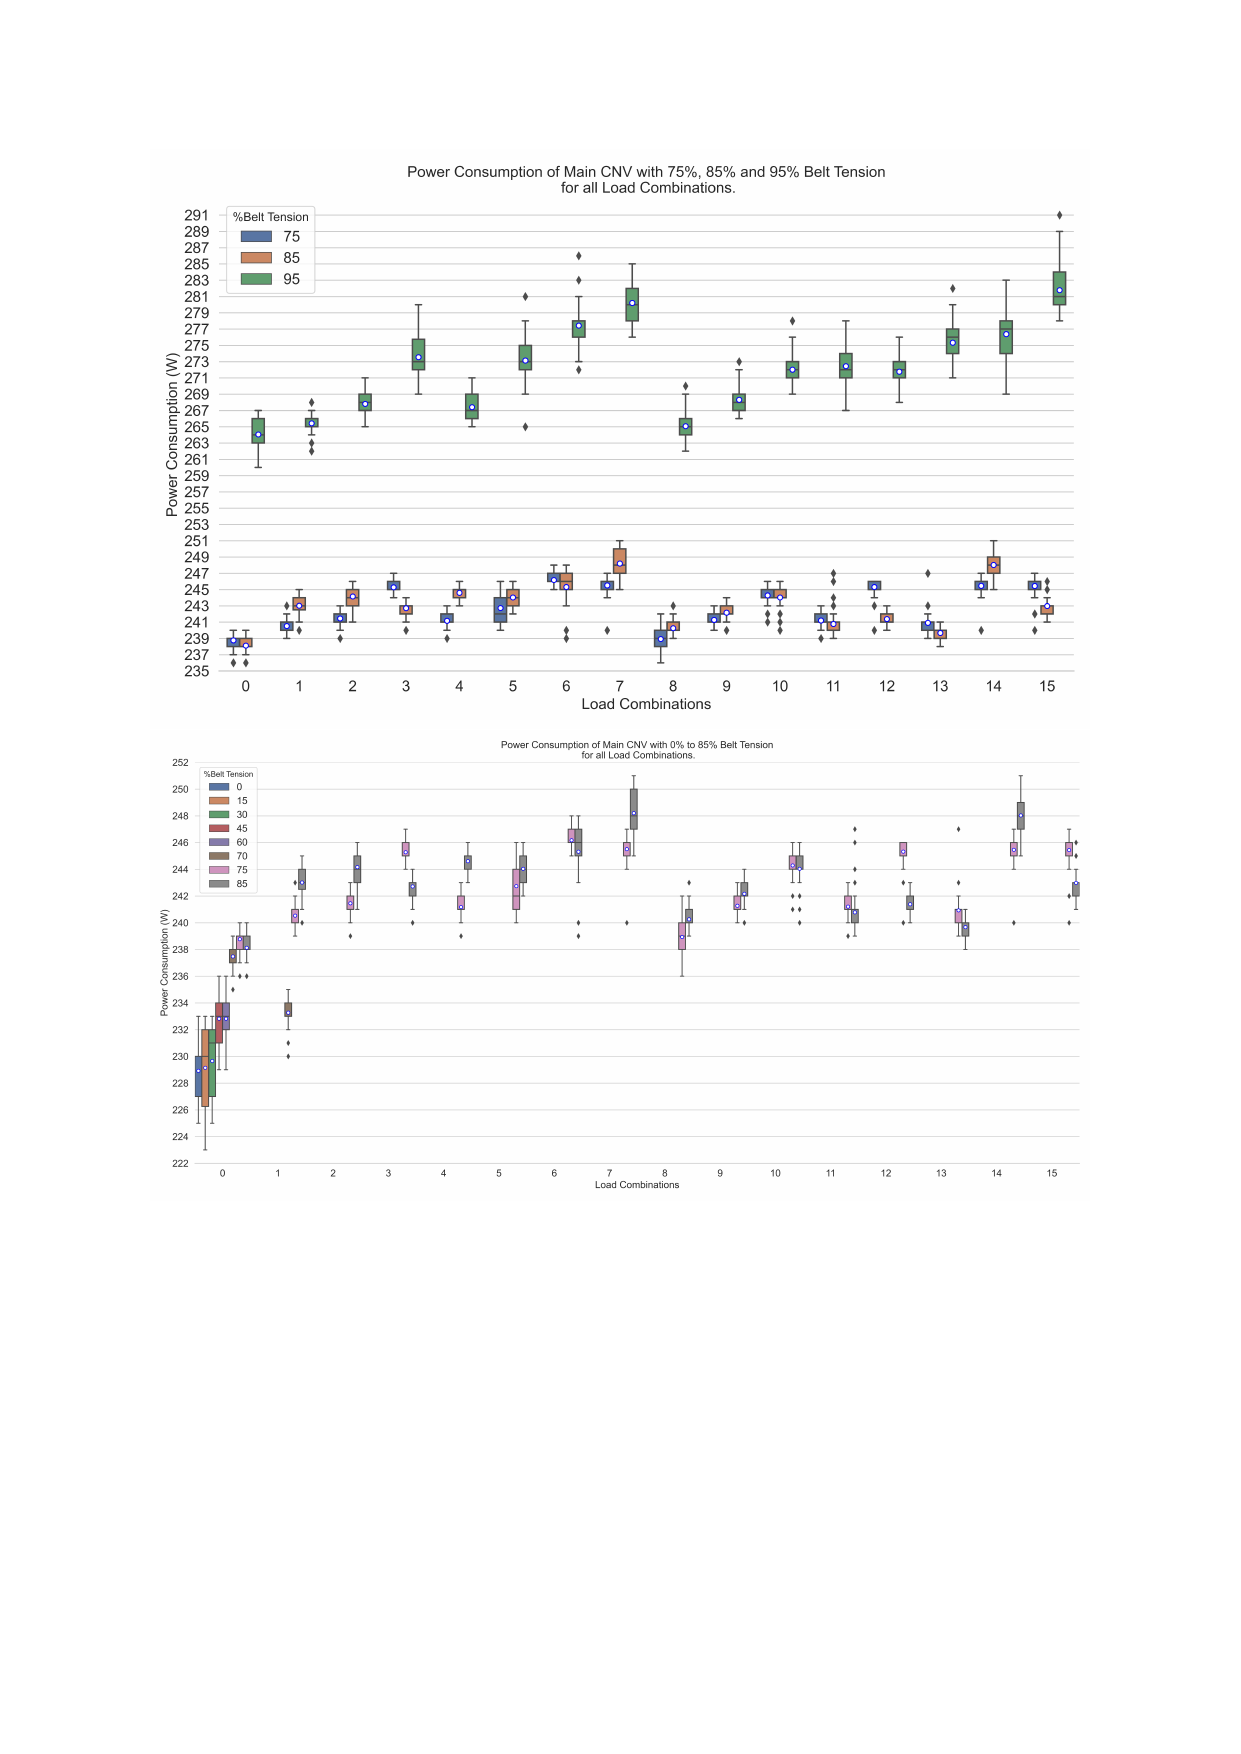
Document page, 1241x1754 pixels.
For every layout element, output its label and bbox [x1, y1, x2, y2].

picture [150, 730, 1090, 1201]
picture [150, 149, 1090, 729]
